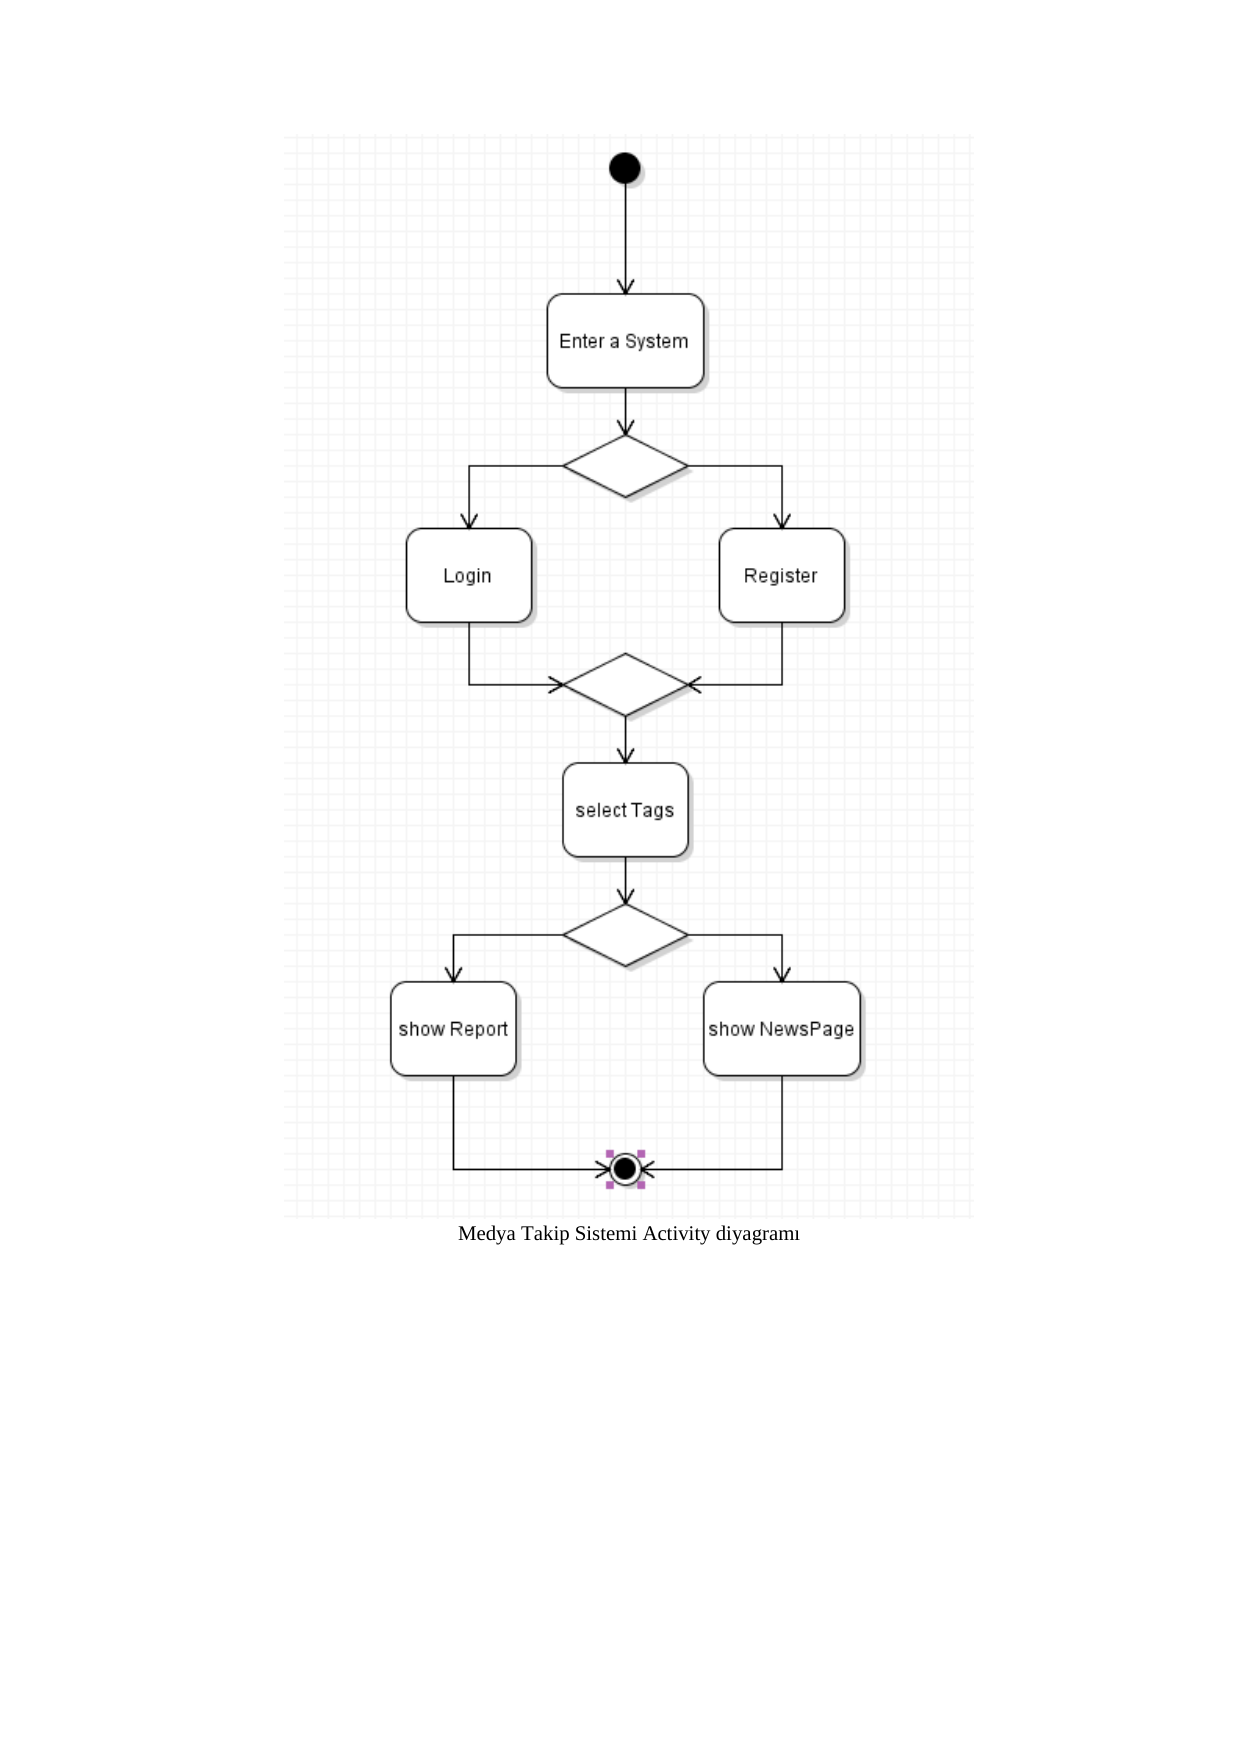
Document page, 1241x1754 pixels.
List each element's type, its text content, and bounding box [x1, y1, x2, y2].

text Medya Takip Sistemi Activity diyagramı [168, 1221, 1090, 1245]
picture [284, 134, 974, 1219]
